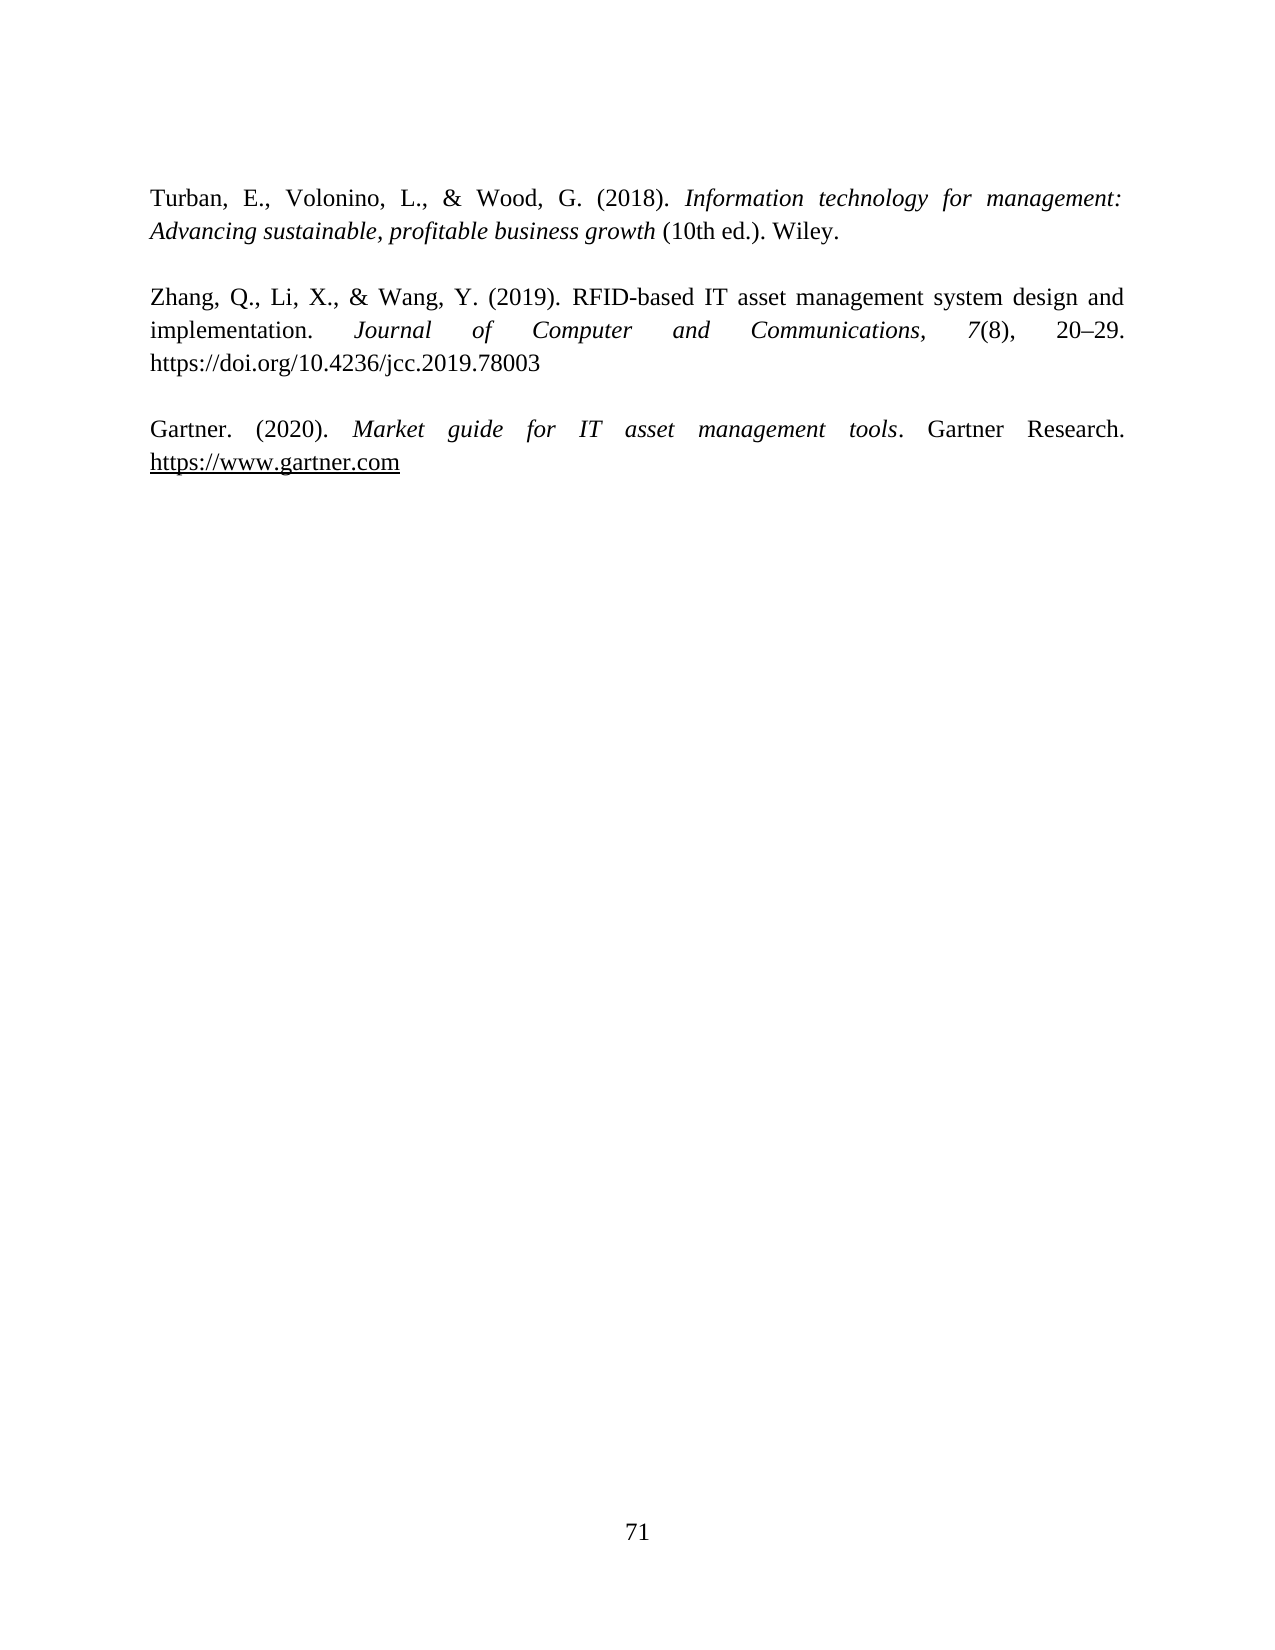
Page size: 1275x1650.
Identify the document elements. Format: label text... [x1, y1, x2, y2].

text Turban, E., Volonino, L., & Wood, G. (2018). Information technology for management: Advancing sustainable, profitable business growth (10th ed.). Wiley. [150, 183, 1125, 245]
text Gartner. (2020). Market guide for IT asset management tools. Gartner Research. https://www.gartner.com [150, 414, 1125, 476]
text Zhang, Q., Li, X., & Wang, Y. (2019). RFID-based IT asset management system design and implementation. Journal of Computer and Communications, 7(8), 20–29. https://doi.org/10.4236/jcc.2019.78003 [150, 282, 1125, 377]
